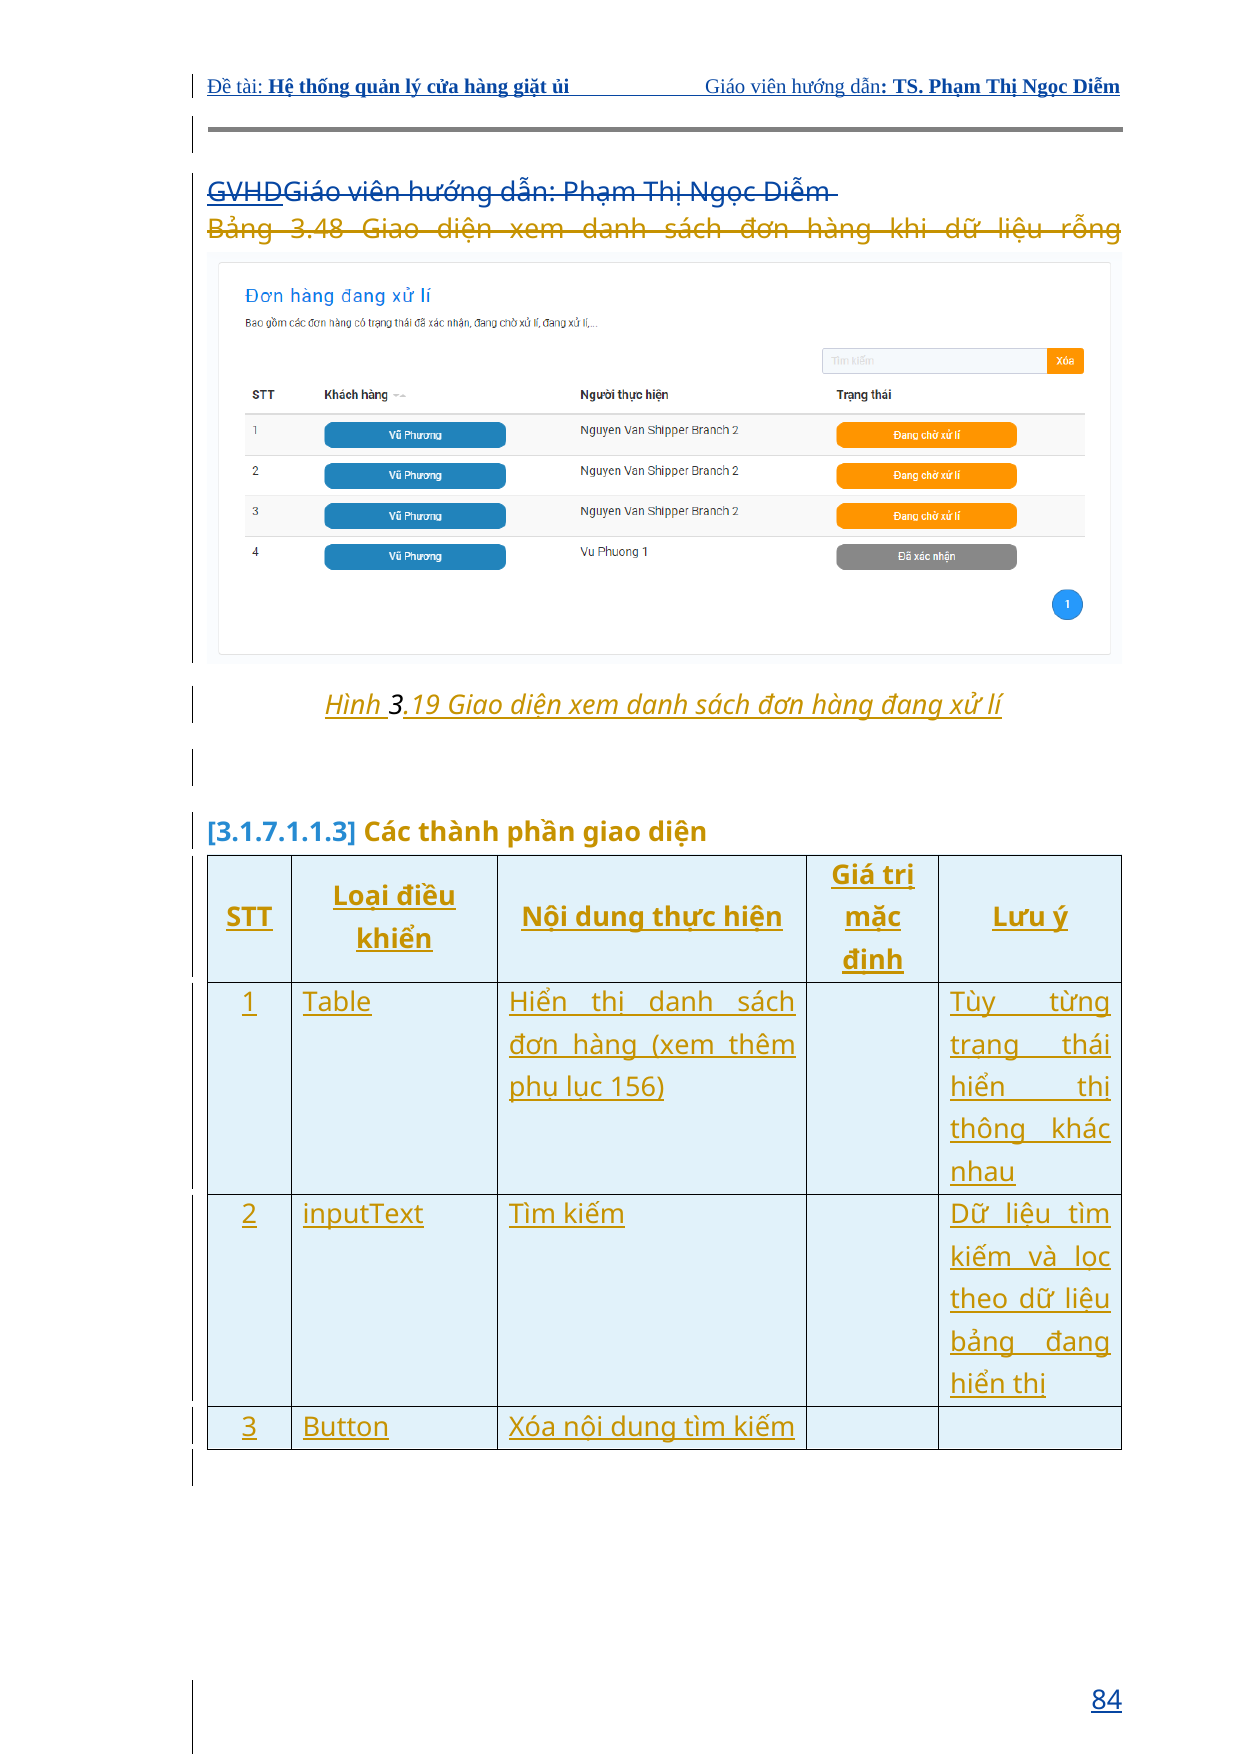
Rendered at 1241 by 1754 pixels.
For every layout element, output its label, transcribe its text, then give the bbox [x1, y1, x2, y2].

text 3 [207, 686, 1122, 722]
subtitle Các thành phần giao diện [207, 812, 1122, 849]
picture [206, 252, 1123, 664]
